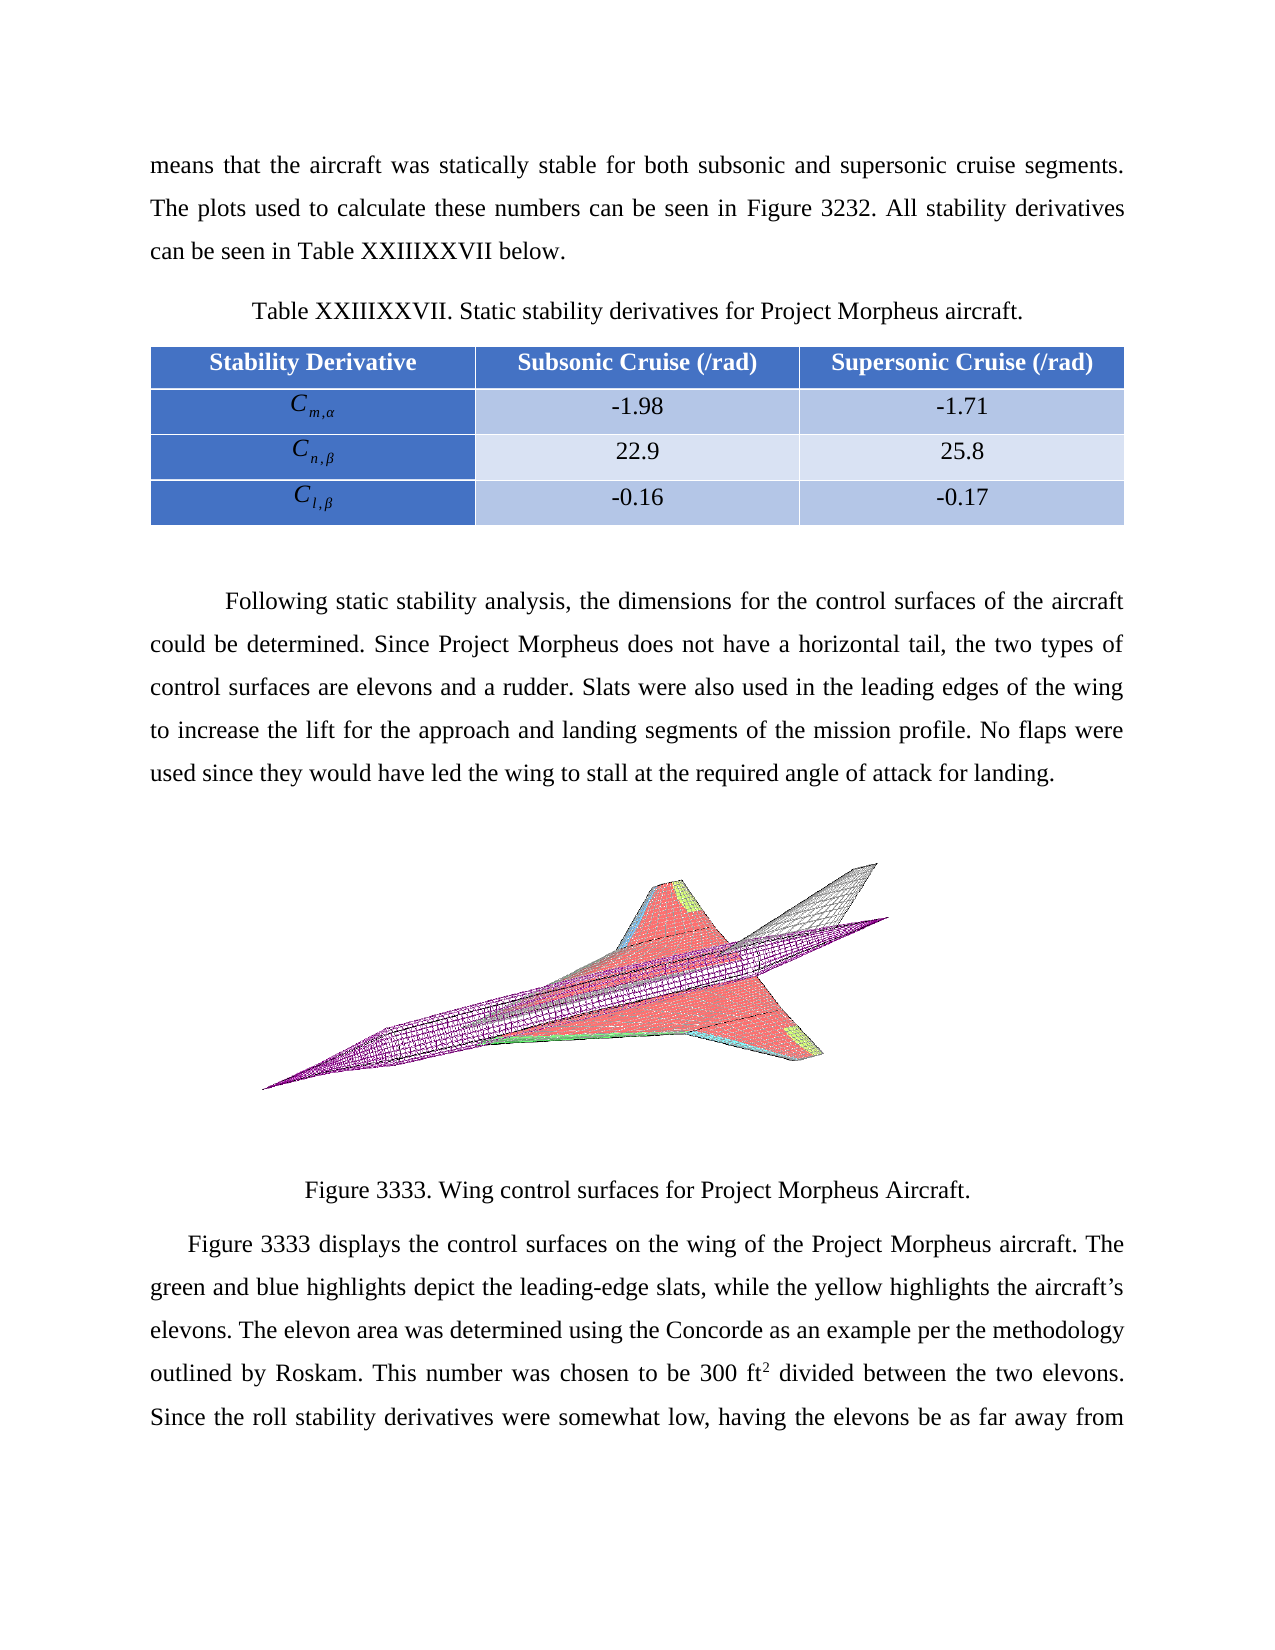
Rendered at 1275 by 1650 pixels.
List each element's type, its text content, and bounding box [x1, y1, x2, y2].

table_header Supersonic Cruise (/rad) [800, 347, 1124, 388]
table_cell [151, 481, 475, 525]
table_header Stability Derivative [151, 347, 475, 388]
table_cell 22.9 [476, 435, 799, 479]
text Following static stability analysis, the dimensions for the control surfaces of the aircraft could be determined. Since Project Morpheus does not have a horizontal tail, the two types of control surfaces are elevons and a rudder. Slats were also used in the leading edges of the wing to increase the lift for the approach and landing segments of the mission profile. No flaps were used since they would have led the wing to stall at the required angle of attack for landing. [150, 586, 1125, 787]
table_cell 25.8 [800, 435, 1124, 479]
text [150, 150, 1125, 265]
table_cell [151, 390, 475, 434]
table_cell -1.71 [800, 390, 1124, 434]
table_cell -1.98 [476, 390, 799, 434]
table_cell -0.17 [800, 481, 1124, 525]
picture [225, 818, 959, 1145]
table_cell [151, 435, 475, 479]
table_cell -0.16 [476, 481, 799, 525]
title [150, 1229, 1125, 1430]
table_header Subsonic Cruise (/rad) [476, 347, 799, 388]
